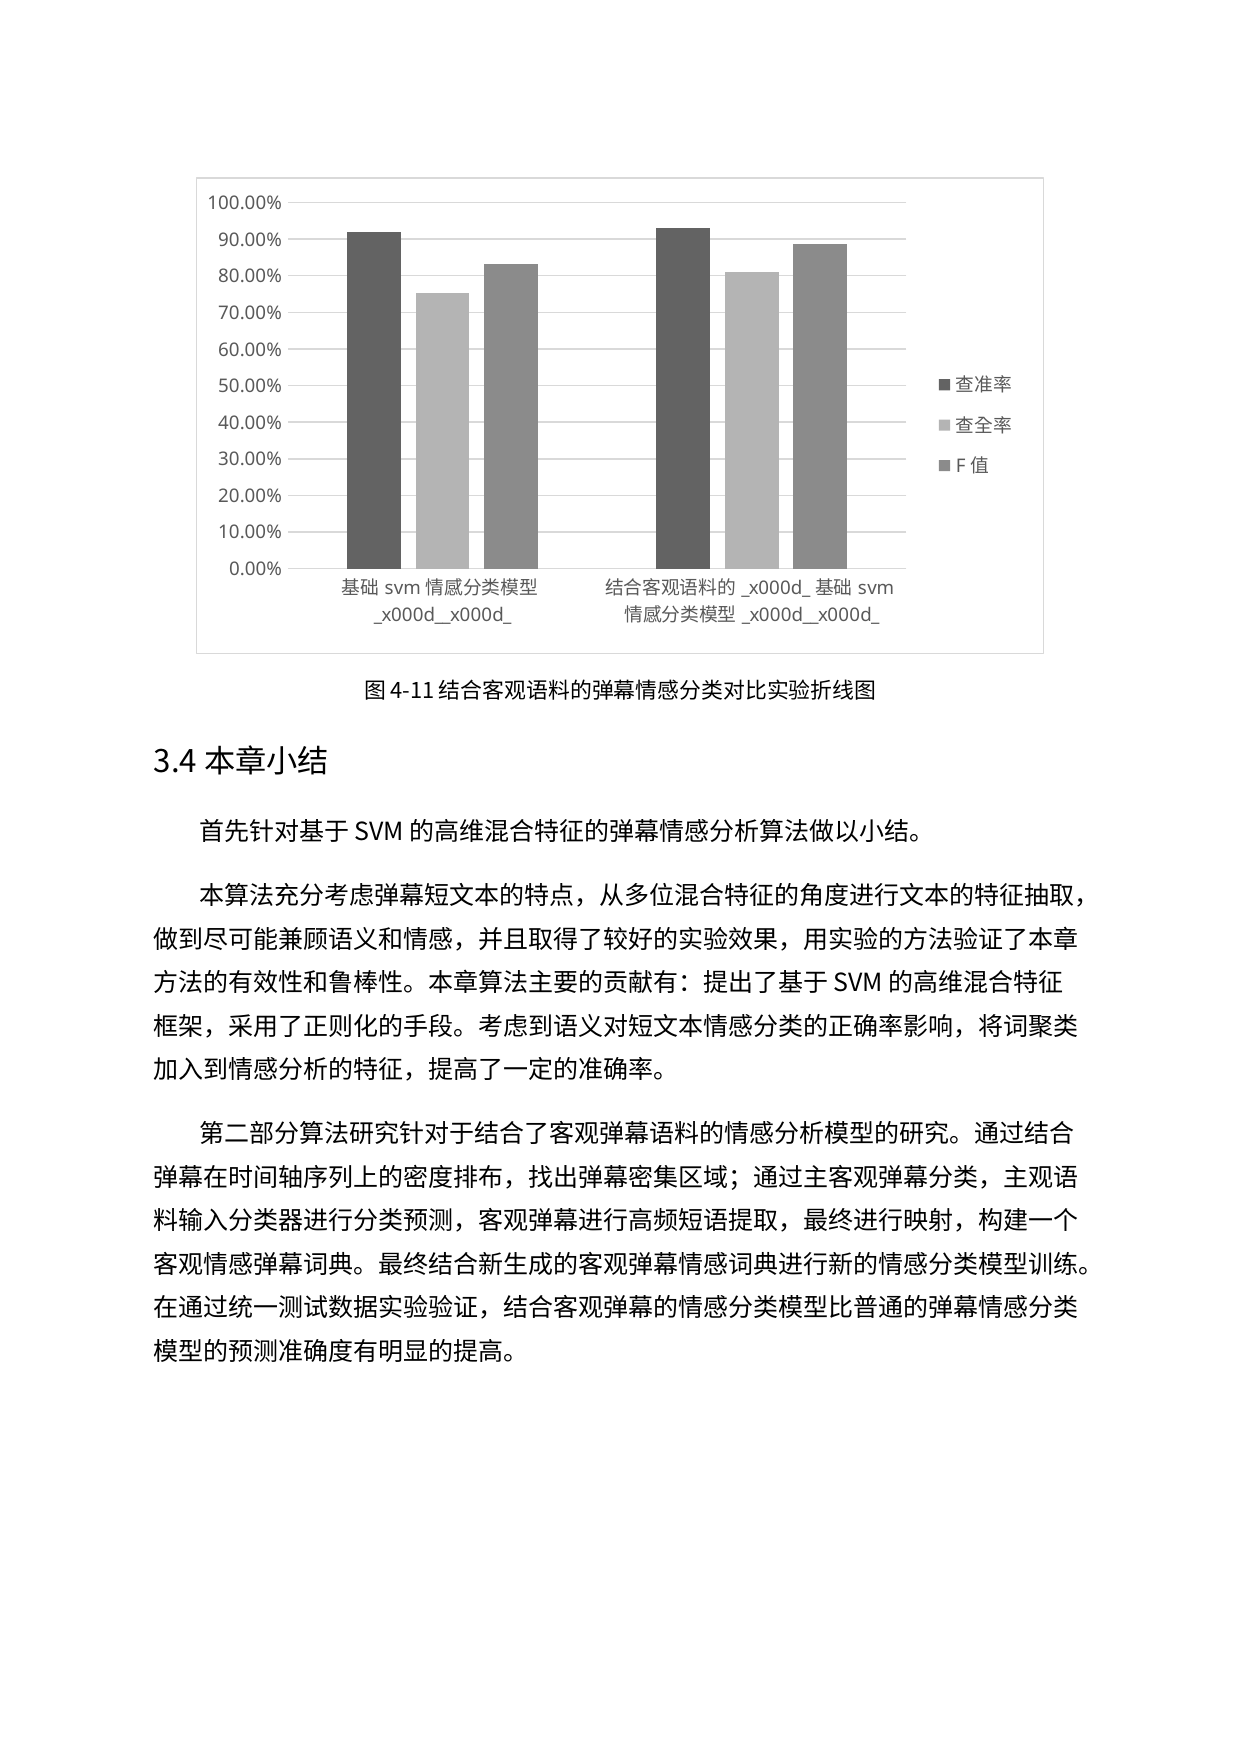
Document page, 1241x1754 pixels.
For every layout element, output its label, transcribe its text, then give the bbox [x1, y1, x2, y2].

text 首先针对基于SVM的高维混合特征的弹幕情感分析算法做以小结。 [153, 811, 1087, 848]
text 第二部分算法研究针对于结合了客观弹幕语料的情感分析模型的研究。通过结合弹幕在时间轴序列上的密度排布，找出弹幕密集区域；通过主客观弹幕分类，主观语料输入分类器进行分类预测，客观弹幕进行高频短语提取，最终进行映射，构建一个客观情感弹幕词典。最终结合新生成的客观弹幕情感词典进行新的情感分类模型训练。在通过统一测试数据实验验证，结合客观弹幕的情感分类模型比普通的弹幕情感分类模型的预测准确度有明显的提高。 [153, 1114, 1087, 1367]
text 本算法充分考虑弹幕短文本的特点，从多位混合特征的角度进行文本的特征抽取，做到尽可能兼顾语义和情感，并且取得了较好的实验效果，用实验的方法验证了本章方法的有效性和鲁棒性。本章算法主要的贡献有：提出了基于SVM的高维混合特征框架，采用了正则化的手段。考虑到语义对短文本情感分类的正确率影响，将词聚类加入到情感分析的特征，提高了一定的准确率。 [153, 876, 1087, 1086]
subtitle 图4-11结合客观语料的弹幕情感分类对比实验折线图 [153, 673, 1087, 705]
subtitle 3.4 本章小结 [153, 736, 1087, 782]
